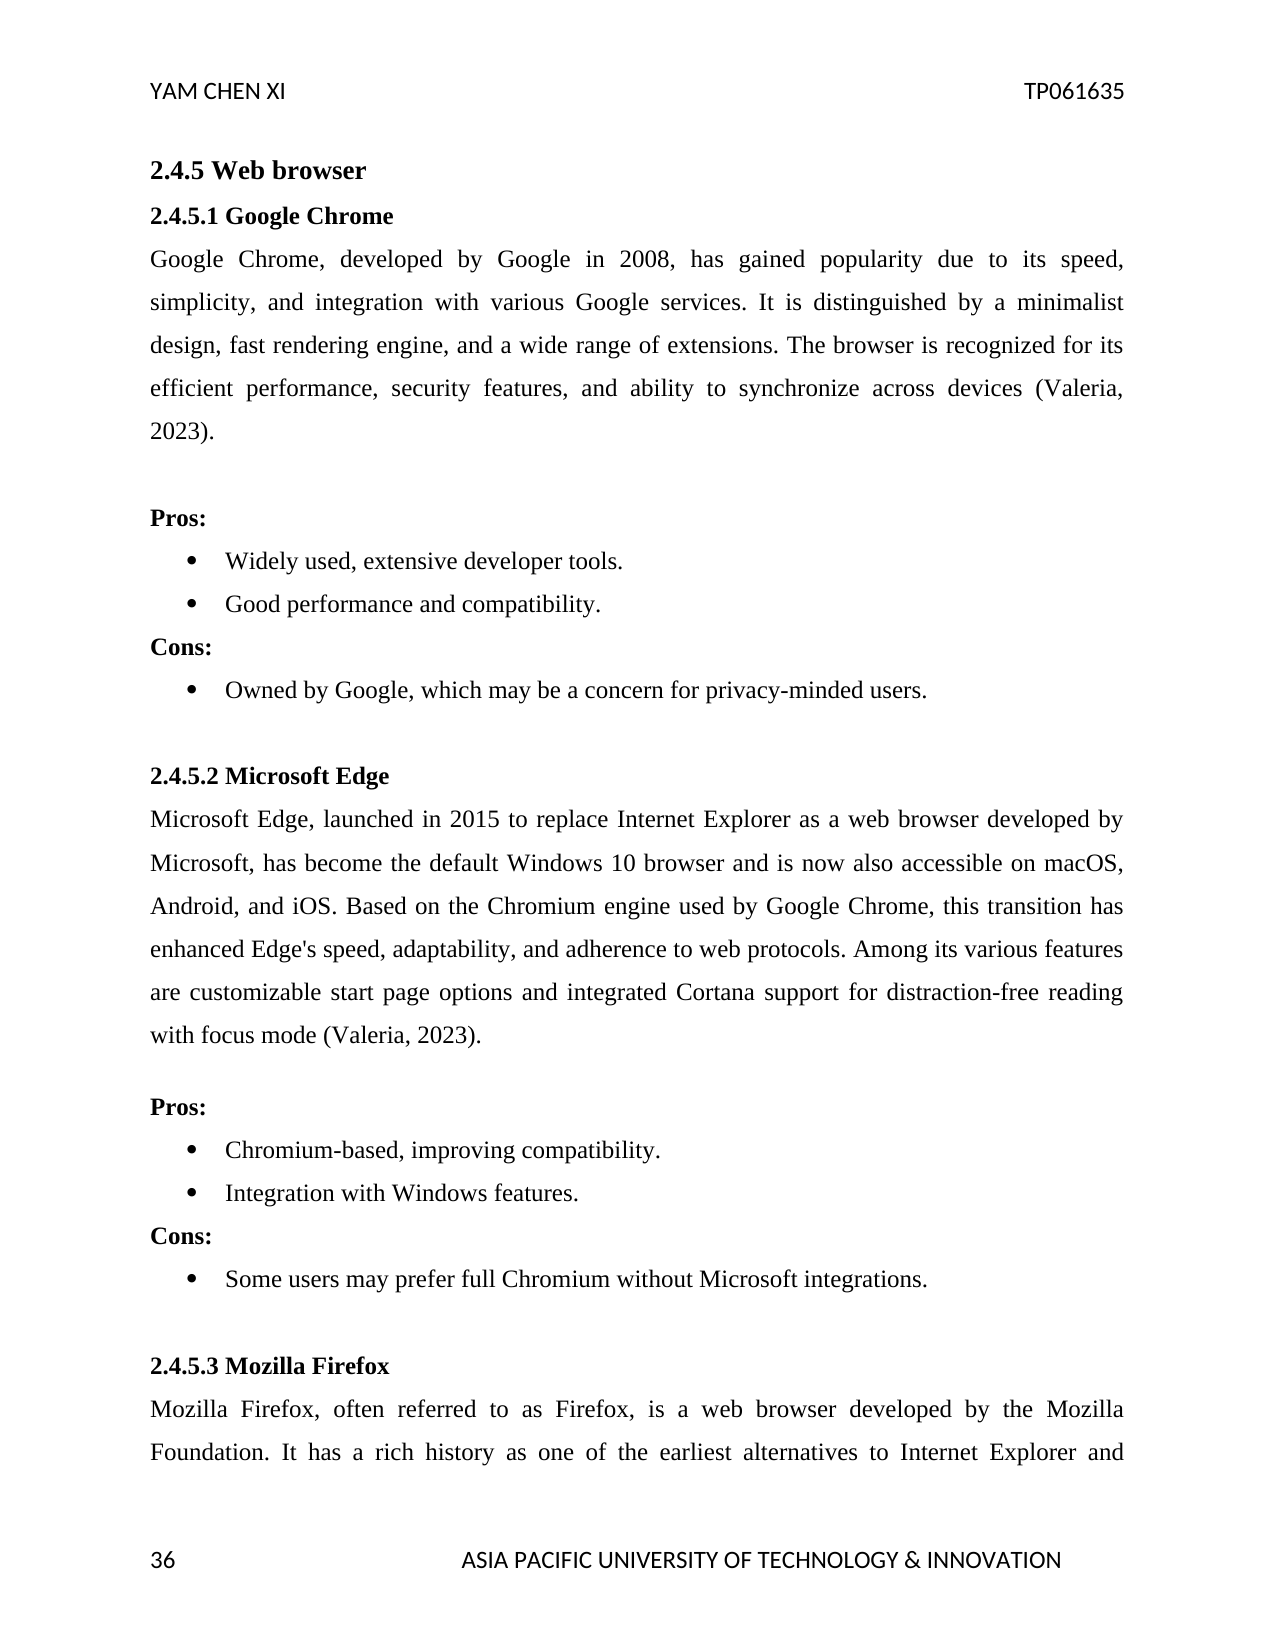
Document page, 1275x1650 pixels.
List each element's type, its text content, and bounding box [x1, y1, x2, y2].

list Good performance and compatibility. [187, 589, 1125, 618]
subtitle 2.4.5.1 Google Chrome [150, 201, 1125, 229]
text Pros: [150, 503, 1125, 531]
subtitle 2.4.5.2 Microsoft Edge [150, 761, 1125, 790]
list Chromium-based, improving compatibility. [187, 1135, 1125, 1164]
subtitle 2.4.5.3 Mozilla Firefox [150, 1351, 1125, 1379]
text Cons: [150, 632, 1125, 661]
subtitle 2.4.5 Web browser [150, 154, 1125, 185]
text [150, 1394, 1125, 1466]
text Pros: [150, 1092, 1125, 1121]
list Integration with Windows features. [187, 1178, 1125, 1207]
text Microsoft Edge, launched in 2015 to replace Internet Explorer as a web browser developed by Microsoft, has become the default Windows 10 browser and is now also accessible on macOS, Android, and iOS. Based on the Chromium engine used by Google Chrome, this transition has enhanced Edge's speed, adaptability, and adherence to web protocols. Among its various features are customizable start page options and integrated Cortana support for distraction-free reading with focus mode (Valeria, 2023). [150, 804, 1125, 1049]
list Owned by Google, which may be a concern for privacy-minded users. [187, 675, 1125, 704]
text Google Chrome, developed by Google in 2008, has gained popularity due to its speed, simplicity, and integration with various Google services. It is distinguished by a minimalist design, fast rendering engine, and a wide range of extensions. The browser is recognized for its efficient performance, security features, and ability to synchronize across devices (Valeria, 2023). [150, 244, 1125, 445]
list Some users may prefer full Chromium without Microsoft integrations. [187, 1264, 1125, 1293]
list Widely used, extensive developer tools. [187, 546, 1125, 574]
text Cons: [150, 1221, 1125, 1250]
